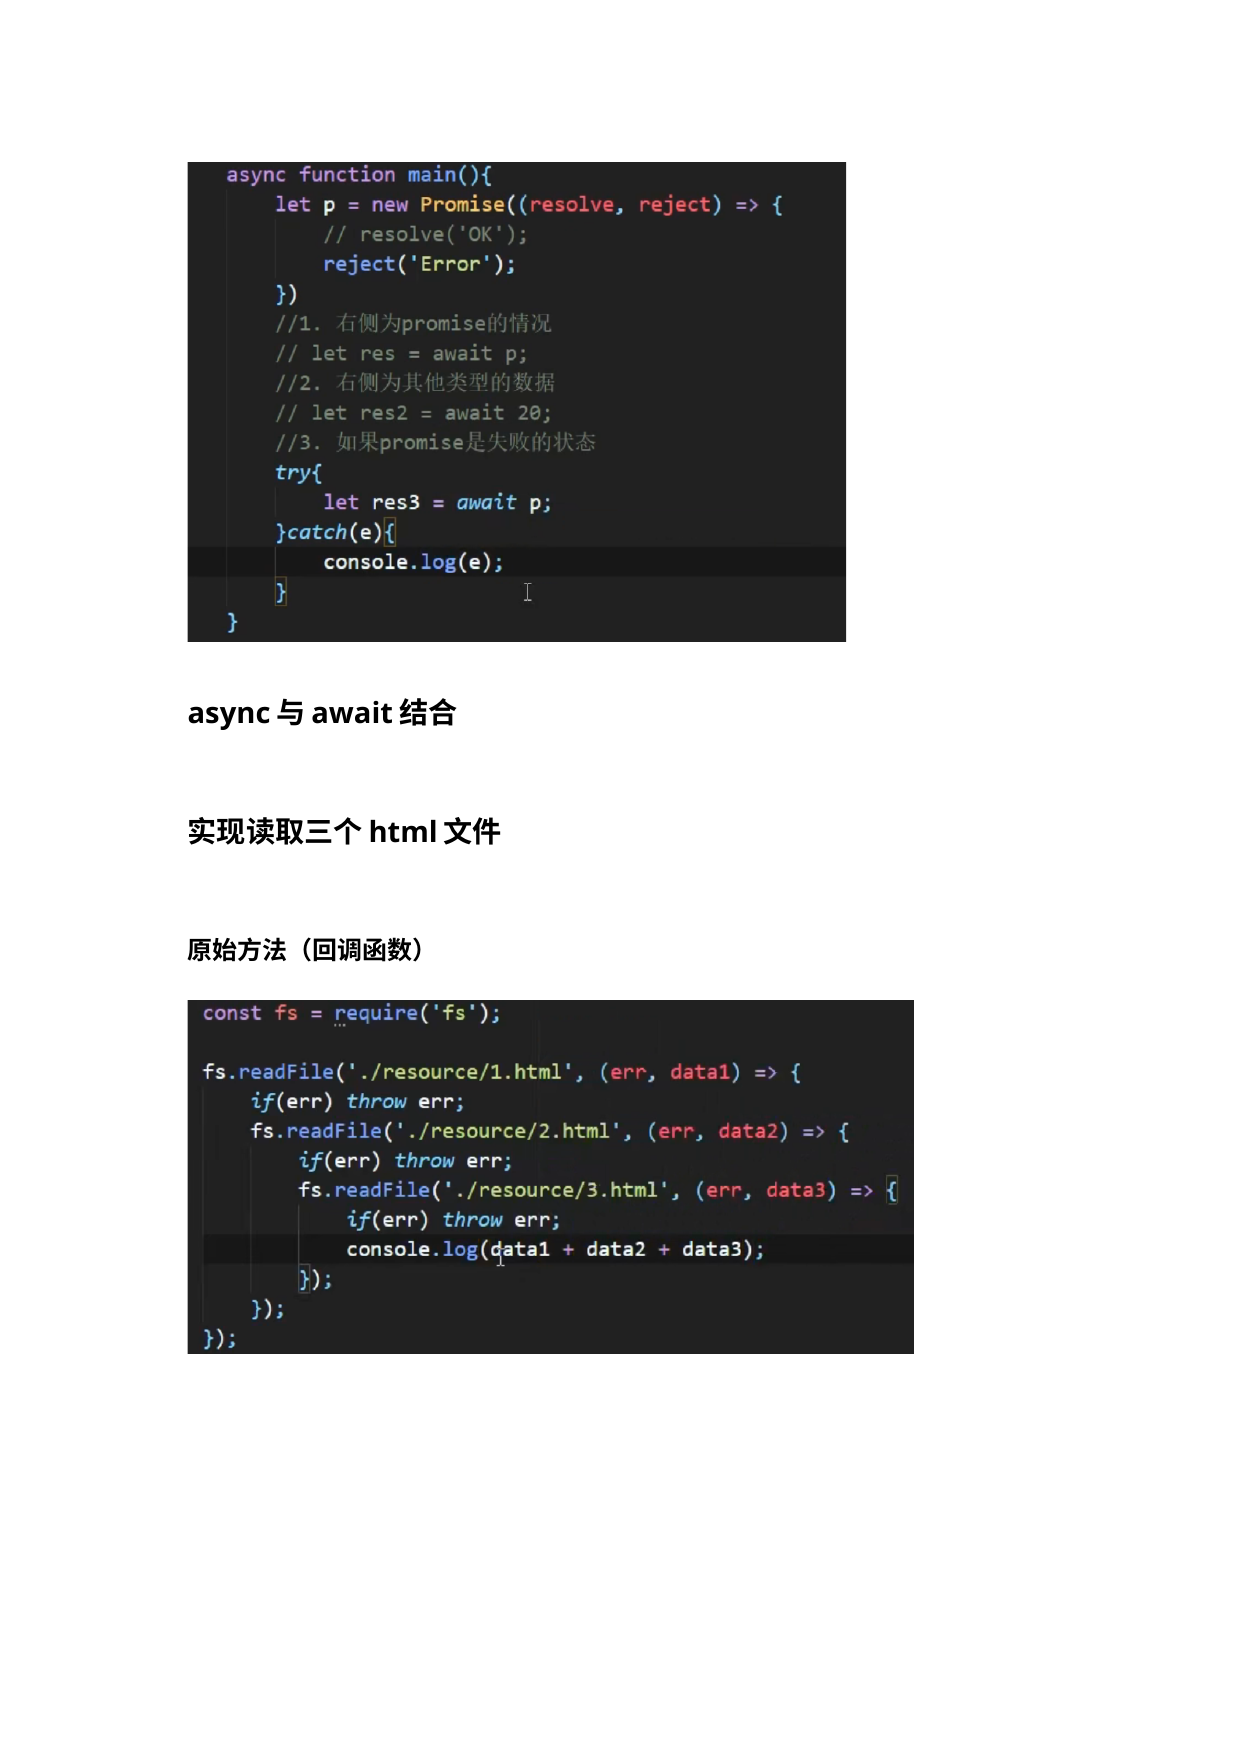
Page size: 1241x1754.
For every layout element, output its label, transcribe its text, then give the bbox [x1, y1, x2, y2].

picture [187, 162, 847, 642]
subtitle 实现读取三个html文件 [187, 797, 1053, 862]
subtitle async与await结合 [187, 679, 1053, 744]
picture [187, 1000, 914, 1354]
subtitle 原始方法（回调函数） [187, 916, 1053, 981]
